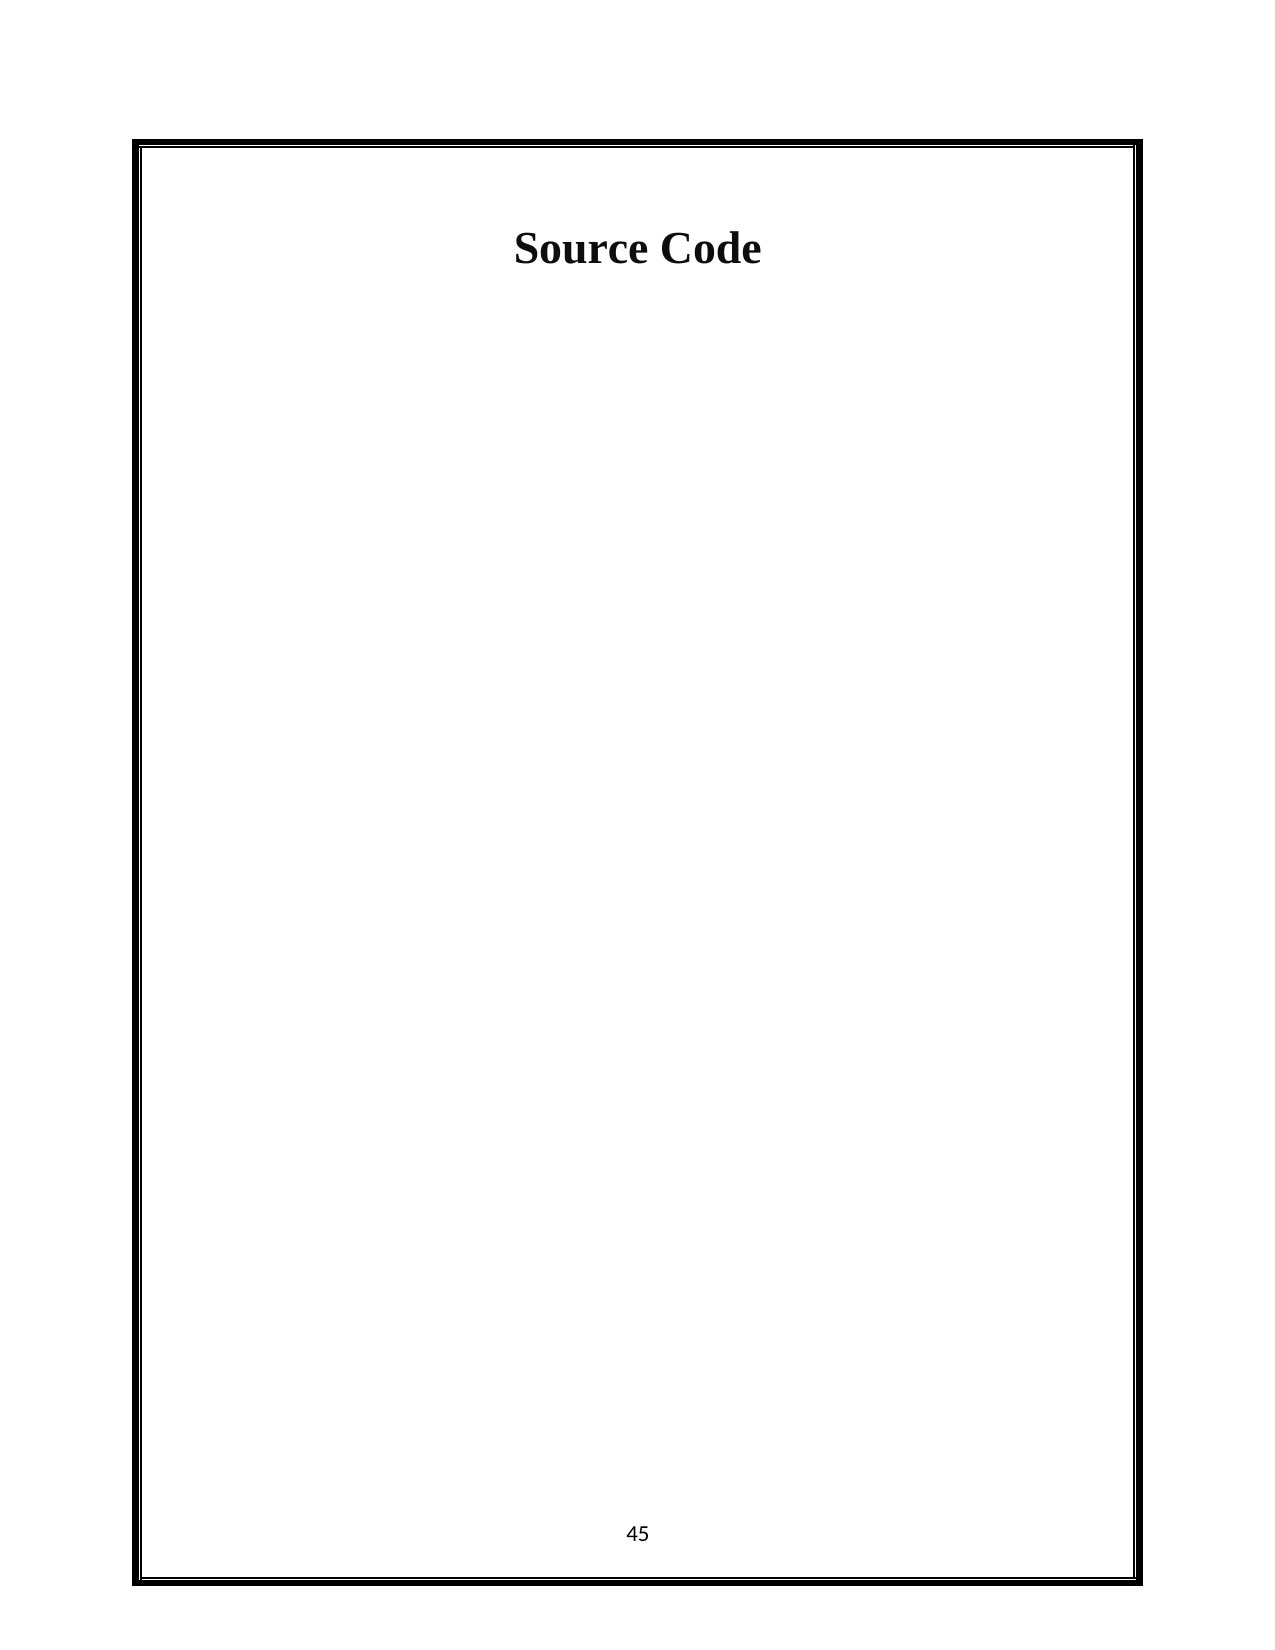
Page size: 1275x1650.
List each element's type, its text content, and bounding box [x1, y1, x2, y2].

text Source Code [150, 221, 1125, 274]
